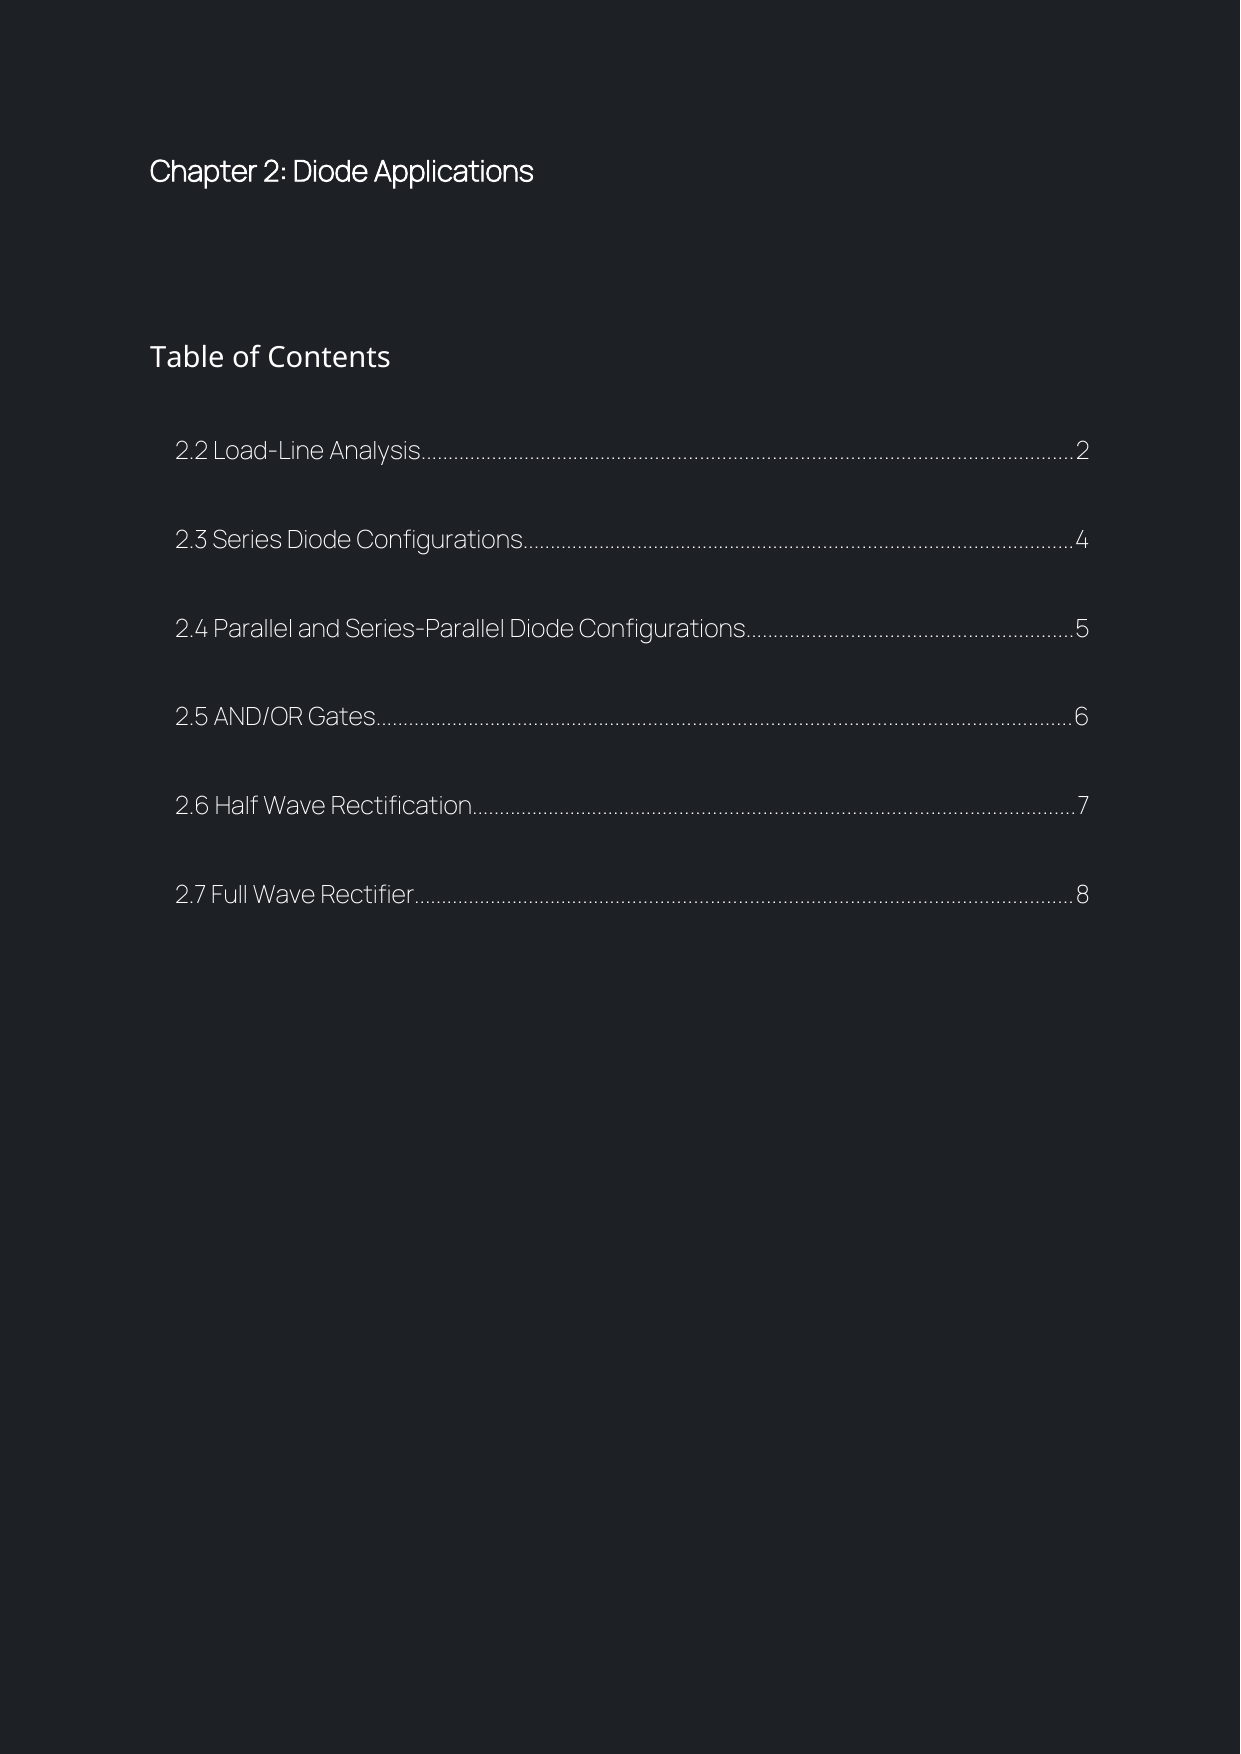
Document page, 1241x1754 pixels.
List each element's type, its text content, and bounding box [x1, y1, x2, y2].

text Chapter 2: Diode Applications [150, 150, 1090, 190]
